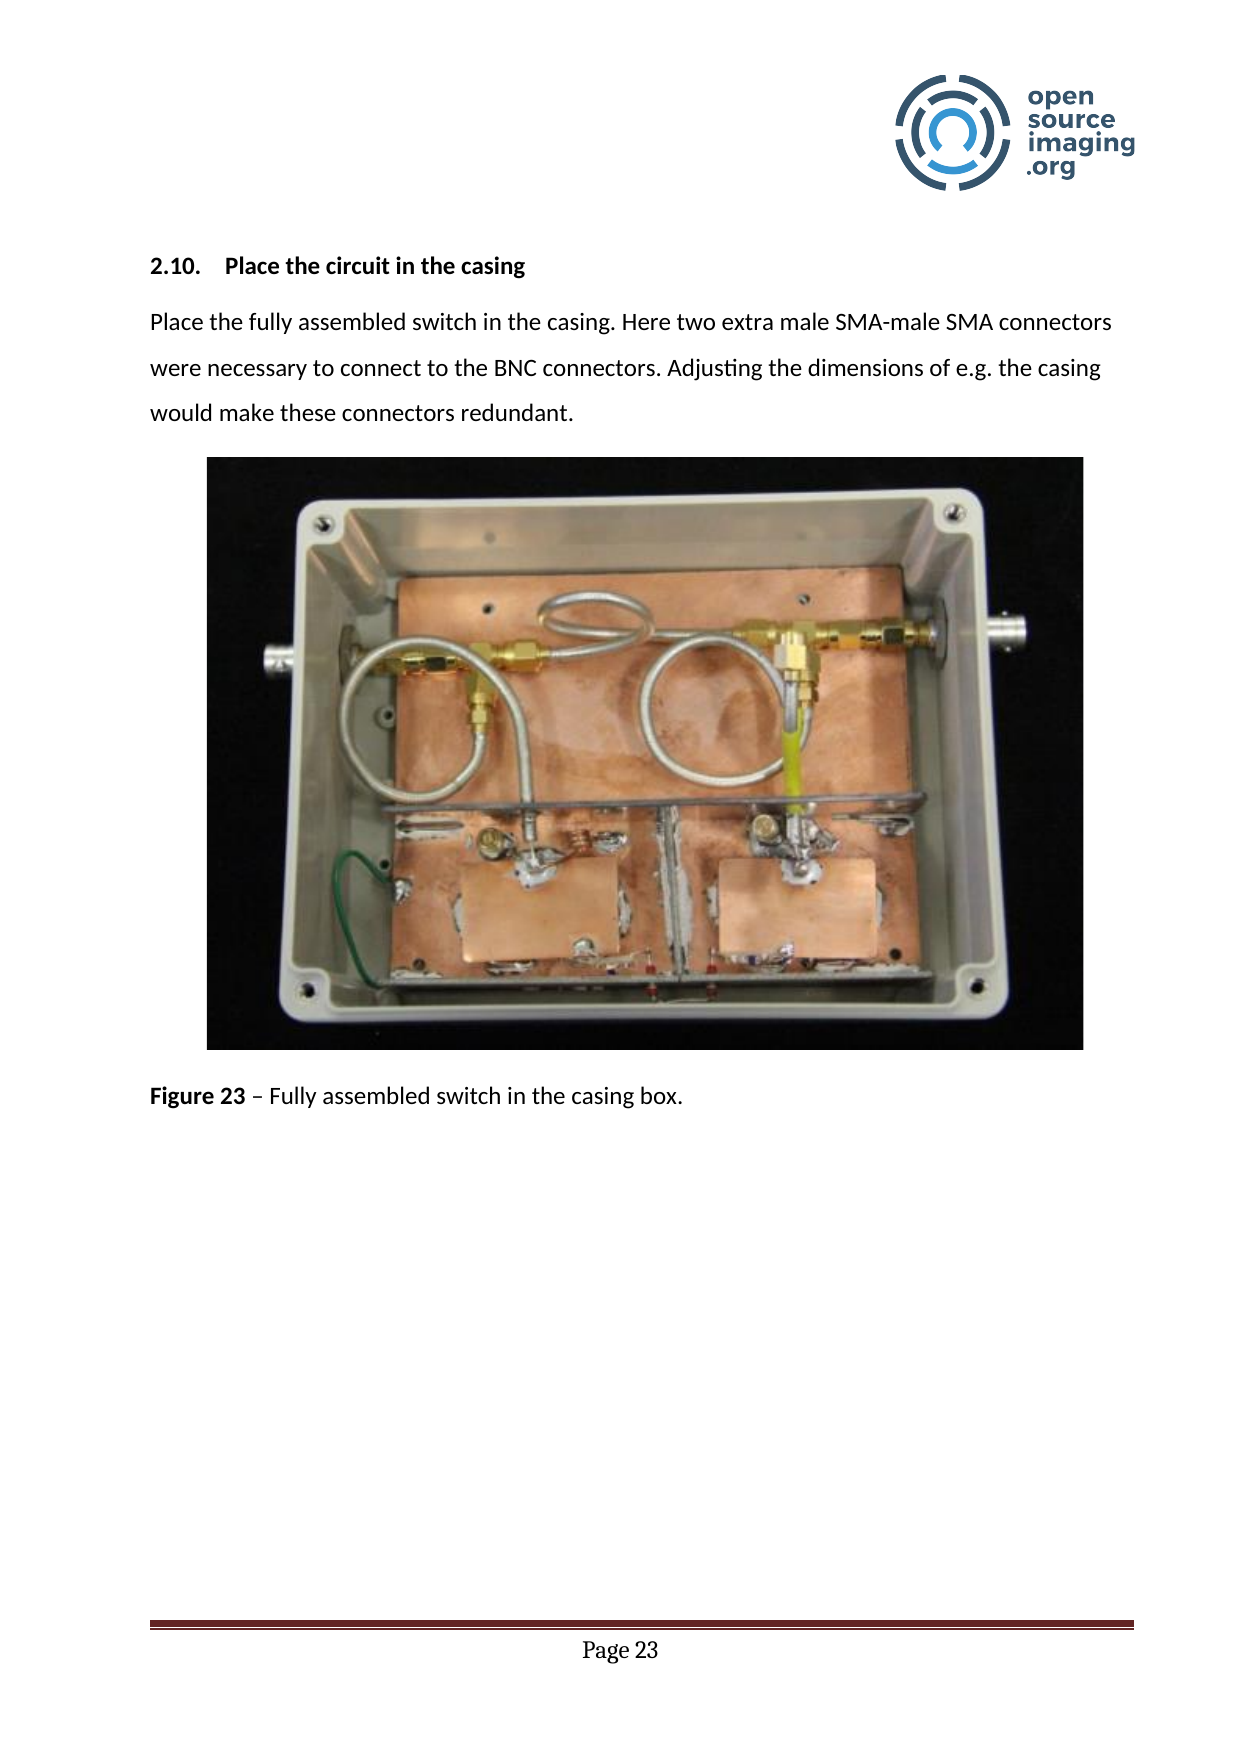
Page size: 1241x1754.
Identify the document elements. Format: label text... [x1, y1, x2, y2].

text Place the fully assembled switch in the casing. Here two extra male SMA-male SMA connectors were necessary to connect to the BNC connectors. Adjusting the dimensions of e.g. the casing would make these connectors redundant. [150, 306, 1134, 428]
text Figure 23 – Fully assembled switch in the casing box. [150, 1080, 1134, 1110]
picture [895, 75, 1135, 191]
picture [206, 457, 1084, 1050]
list Place the circuit in the casing [150, 250, 1134, 281]
